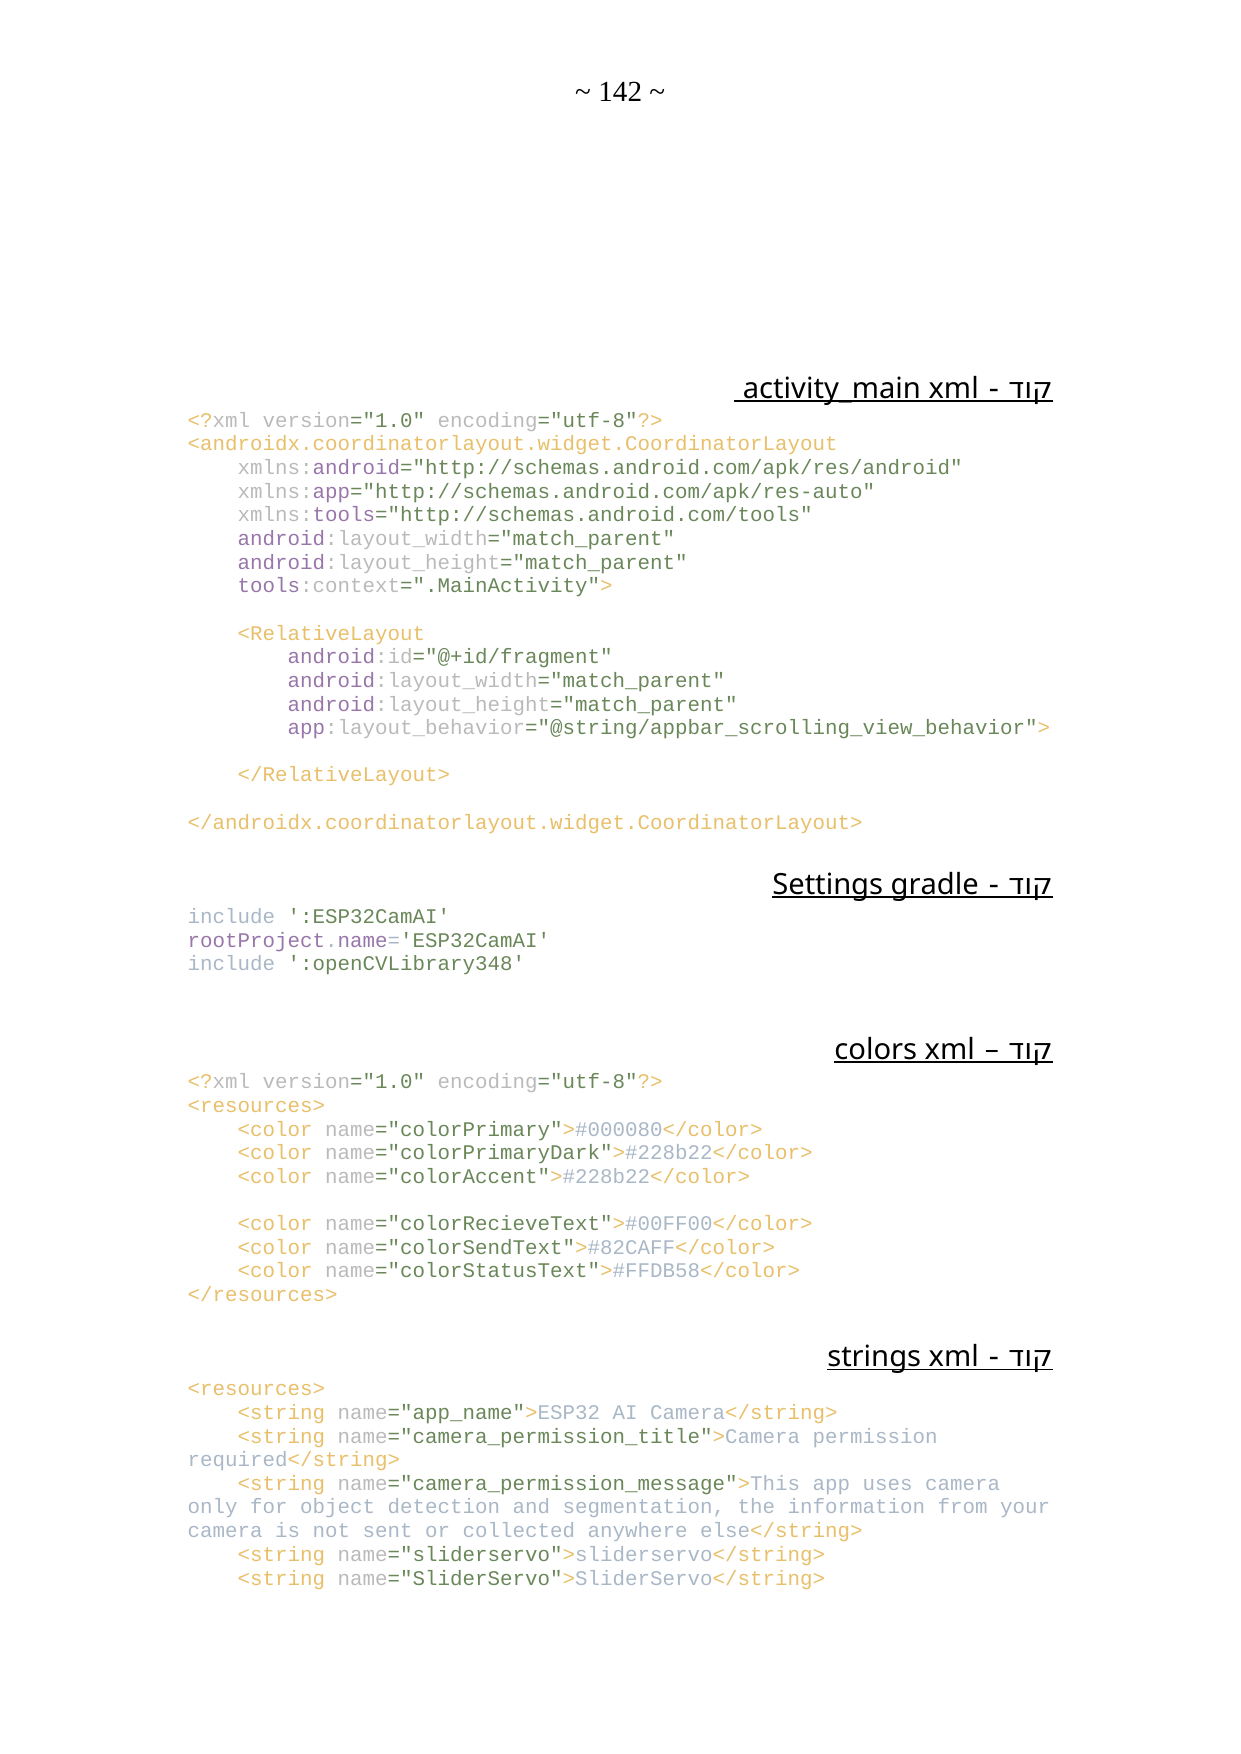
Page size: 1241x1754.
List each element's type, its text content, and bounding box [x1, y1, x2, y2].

text <?xml version="1.0" encoding="utf-8"?> <resources> <color name="colorPrimary">#000080</color> <color name="colorPrimaryDark">#228b22</color> <color name="colorAccent">#228b22</color> <color name="colorRecieveText">#00FF00</color> <color name="colorSendText">#82CAFF</color> <color name="colorStatusText">#FFDB58</color> </resources> [187, 1071, 1053, 1308]
subtitle קוד - Settings gradle [187, 863, 1053, 903]
subtitle קוד - activity_main xml [187, 367, 1053, 407]
text include ':ESP32CamAI' rootProject.name='ESP32CamAI' include ':openCVLibrary348' [187, 906, 1053, 977]
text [187, 1378, 1053, 1591]
text <?xml version="1.0" encoding="utf-8"?> <androidx.coordinatorlayout.widget.CoordinatorLayout xmlns:android="http://schemas.android.com/apk/res/android" xmlns:app="http://schemas.android.com/apk/res-auto" xmlns:tools="http://schemas.android.com/tools" android:layout_width="match_parent" android:layout_height="match_parent" tools:context=".MainActivity"> <RelativeLayout android:id="@+id/fragment" android:layout_width="match_parent" android:layout_height="match_parent" app:layout_behavior="@string/appbar_scrolling_view_behavior"> </RelativeLayout> </androidx.coordinatorlayout.widget.CoordinatorLayout> [187, 410, 1053, 835]
subtitle קוד – colors xml [187, 1028, 1053, 1068]
subtitle קוד - strings xml [187, 1336, 1053, 1375]
